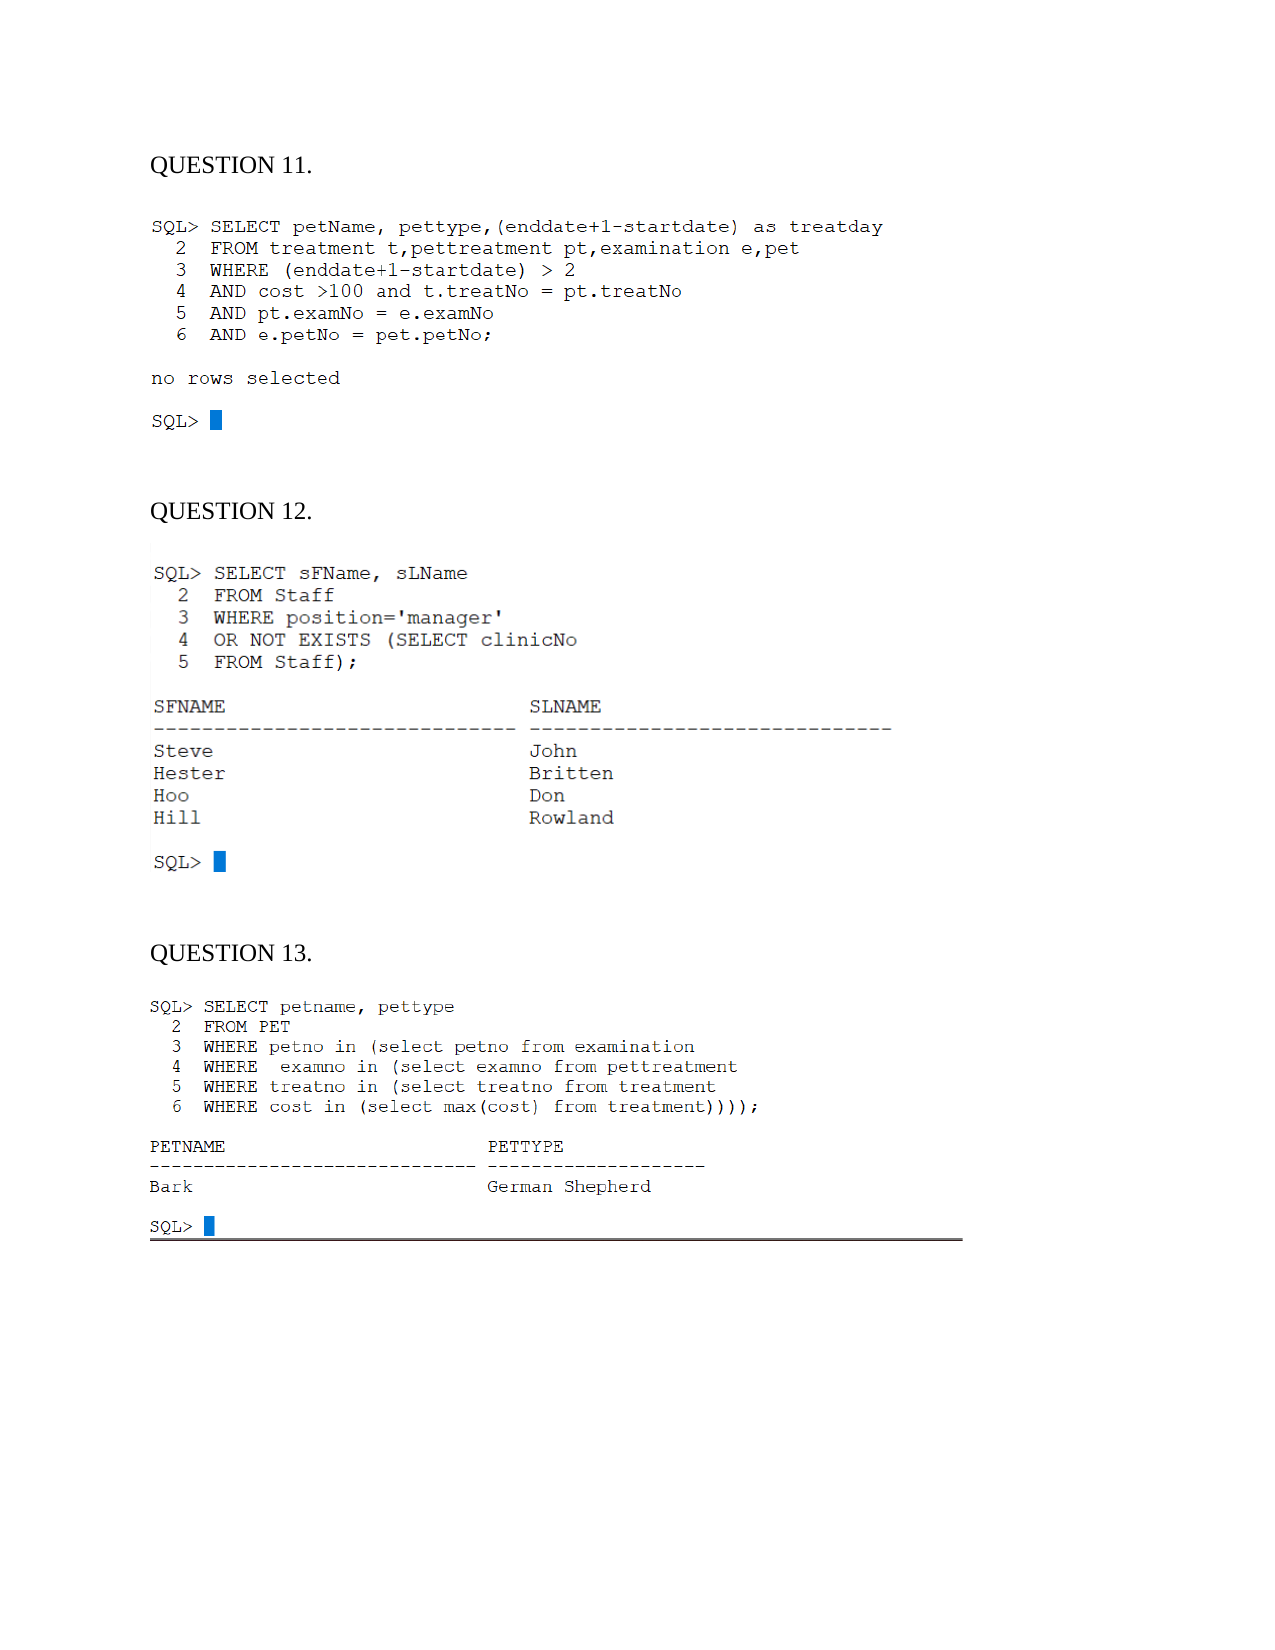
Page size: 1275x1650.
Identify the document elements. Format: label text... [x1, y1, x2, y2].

text QUESTION 12. [150, 496, 1125, 525]
text QUESTION 13. [150, 938, 1125, 967]
picture [150, 985, 963, 1241]
picture [150, 543, 951, 872]
picture [150, 197, 924, 430]
text QUESTION 11. [150, 150, 1125, 179]
